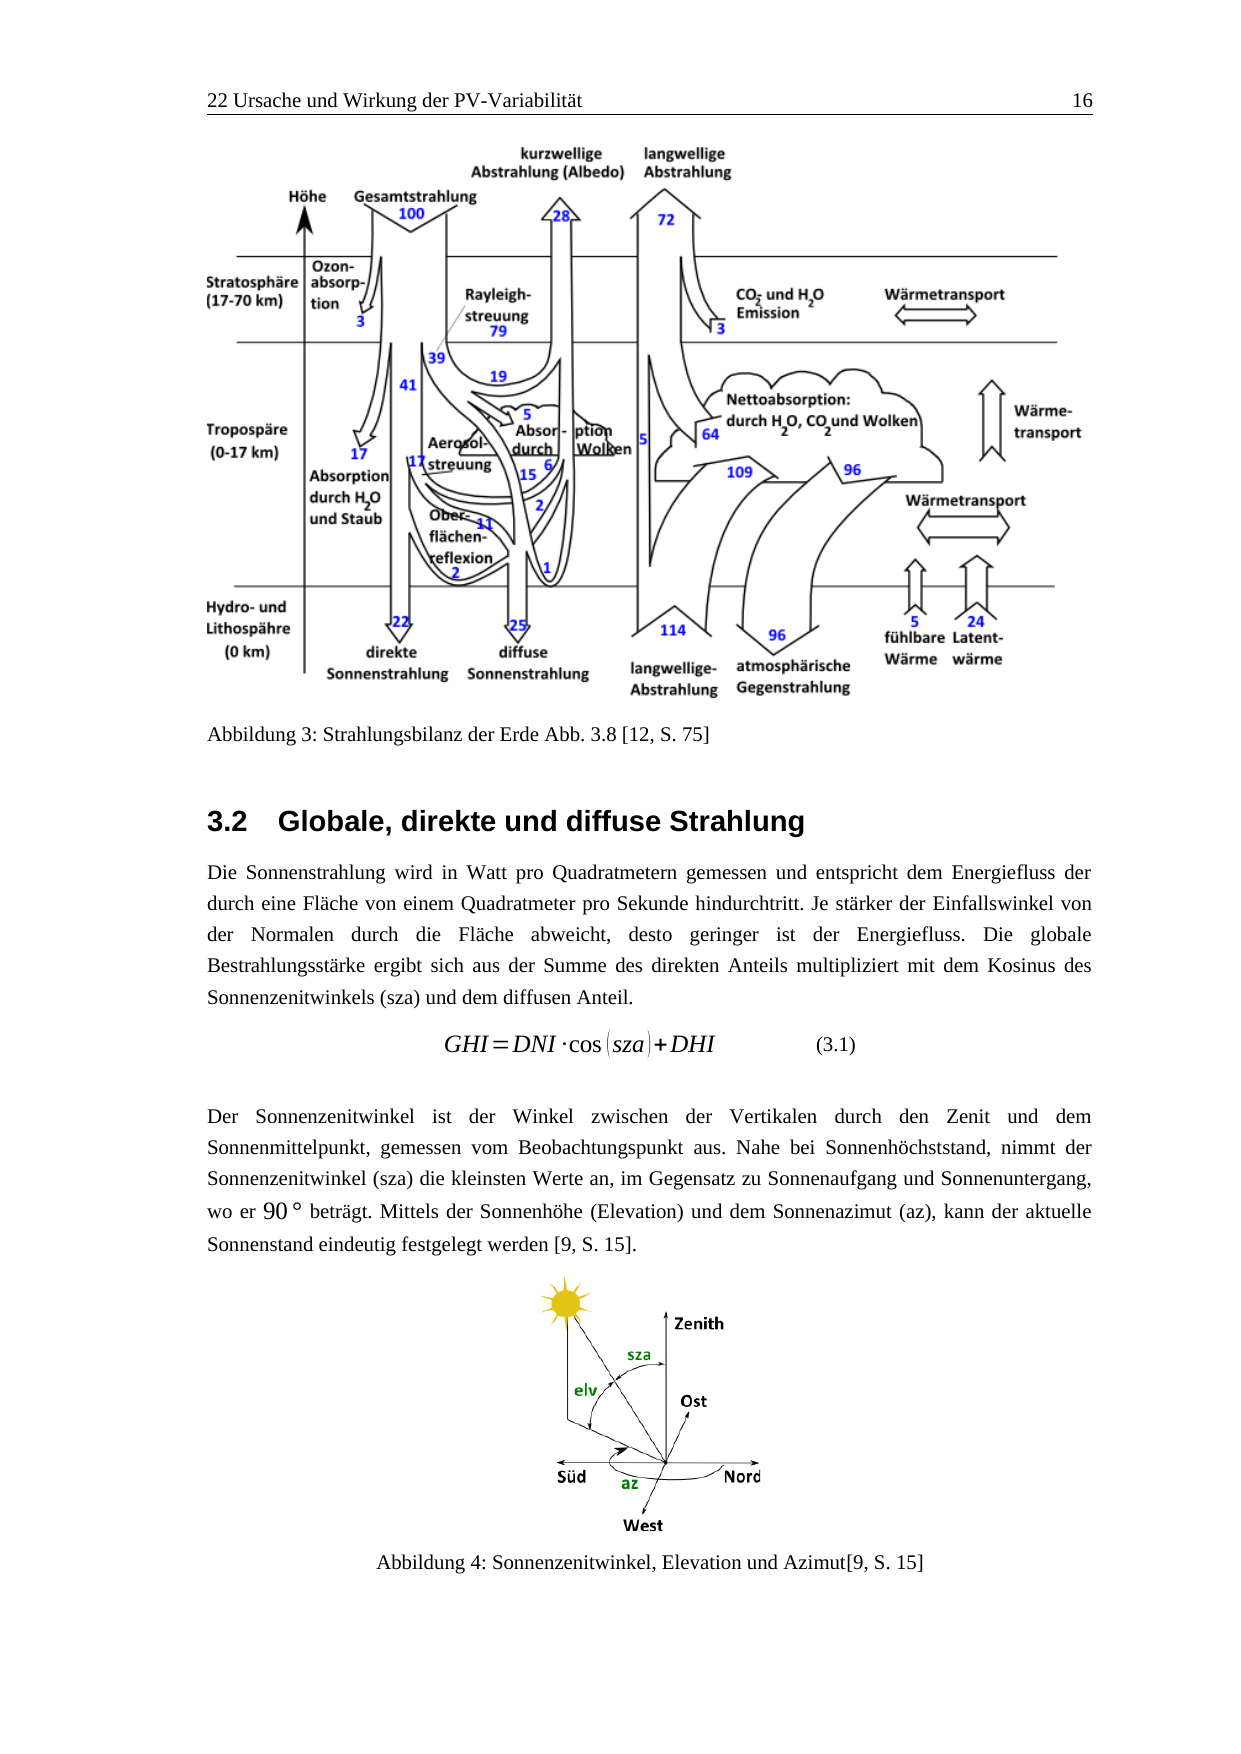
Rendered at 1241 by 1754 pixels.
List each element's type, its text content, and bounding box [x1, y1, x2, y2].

picture [206, 147, 1092, 703]
text (3.1) [207, 1028, 1093, 1059]
picture [539, 1276, 761, 1531]
text Abbildung 3: Strahlungsbilanz der Erde Abb. 3.8 [12, S. 75] [207, 722, 1093, 746]
text Abbildung 4: Sonnenzenitwinkel, Elevation und Azimut[9, S. 15] [207, 1550, 1093, 1574]
subtitle Globale, direkte und diffuse Strahlung [207, 804, 1093, 837]
text Der Sonnenzenitwinkel ist der Winkel zwischen der Vertikalen durch den Zenit und dem Sonnenmittelpunkt, gemessen vom Beobachtungspunkt aus. Nahe bei Sonnenhöchststand, nimmt der Sonnenzenitwinkel (sza) die kleinsten Werte an, im Gegensatz zu Sonnenaufgang und Sonnenuntergang, wo er beträgt. Mittels der Sonnenhöhe (Elevation) und dem Sonnenazimut (az), kann der aktuelle Sonnenstand eindeutig festgelegt werden [9, S. 15]. [207, 1104, 1093, 1256]
text Die Sonnenstrahlung wird in Watt pro Quadratmetern gemessen und entspricht dem Energiefluss der durch eine Fläche von einem Quadratmeter pro Sekunde hindurchtritt. Je stärker der Einfallswinkel von der Normalen durch die Fläche abweicht, desto geringer ist der Energiefluss. Die globale Bestrahlungsstärke ergibt sich aus der Summe des direkten Anteils multipliziert mit dem Kosinus des Sonnenzenitwinkels (sza) und dem diffusen Anteil. [207, 860, 1093, 1009]
